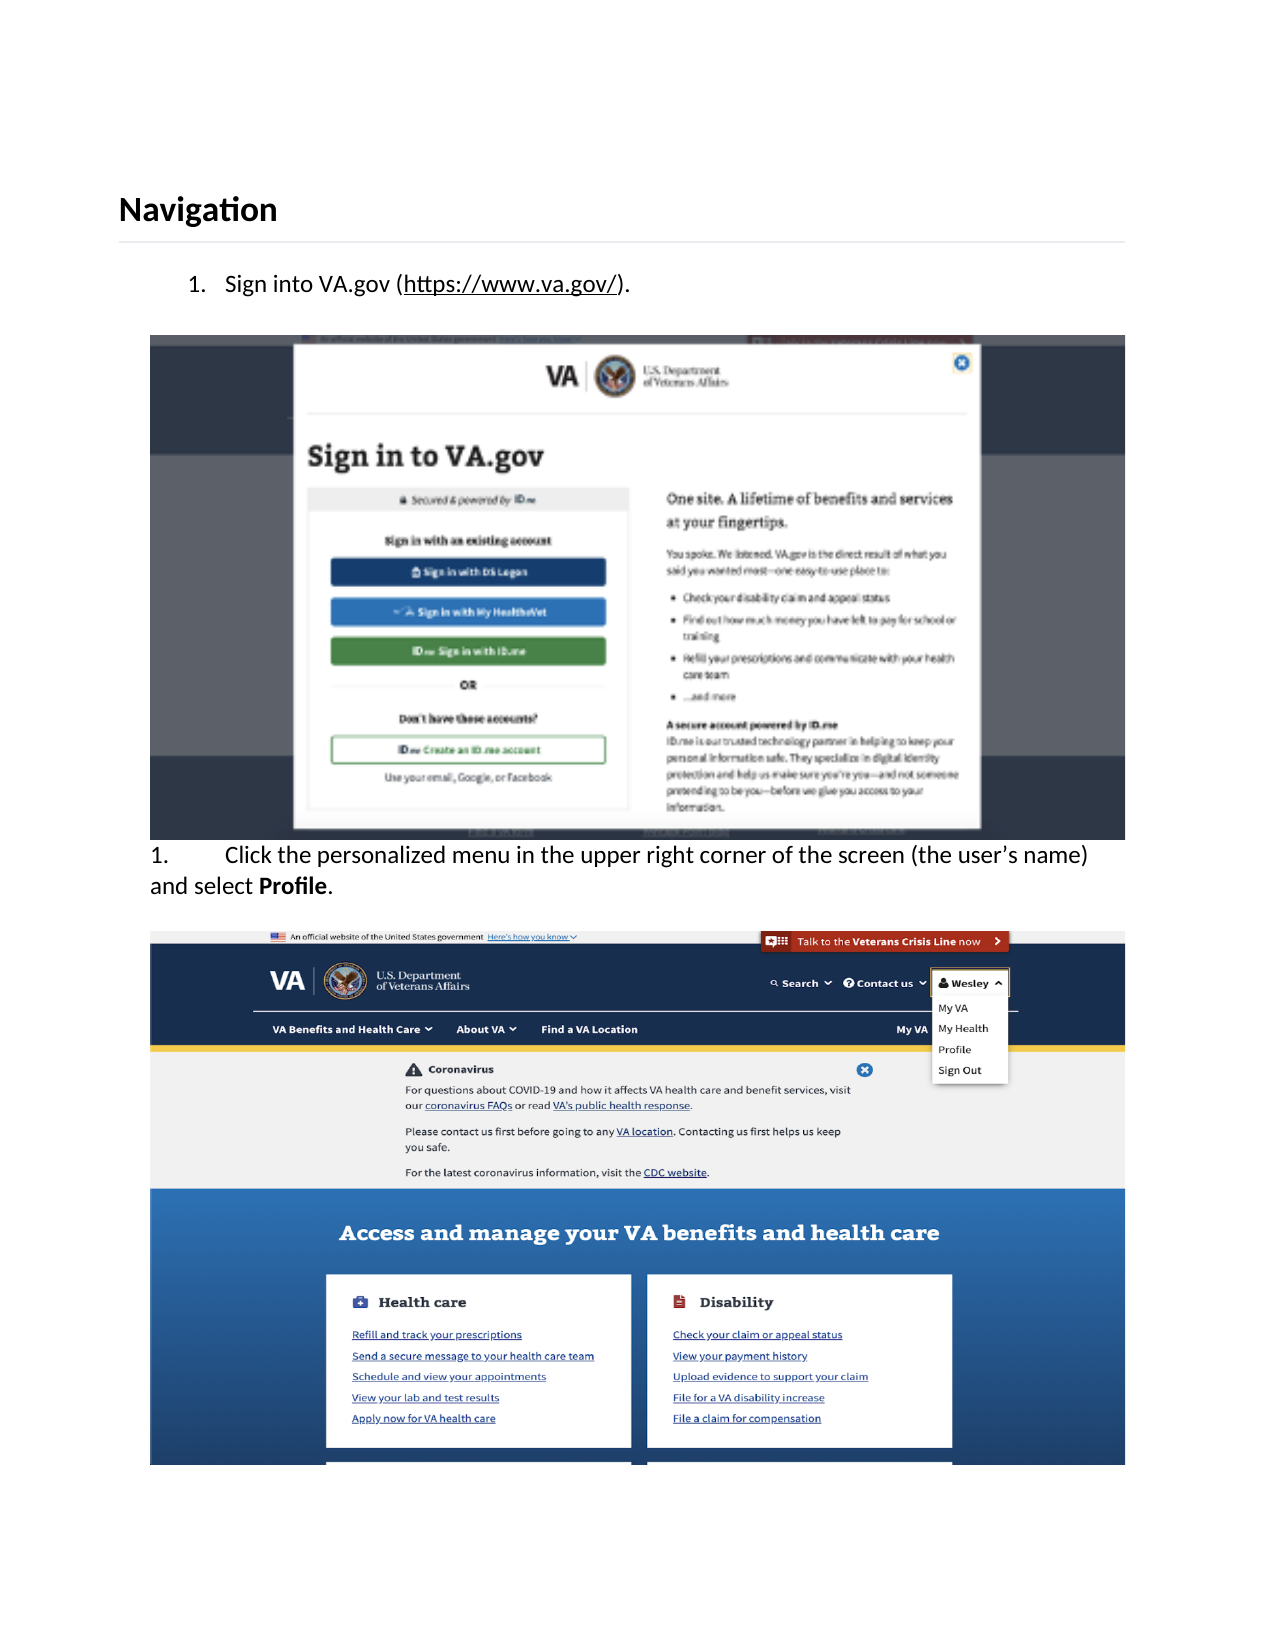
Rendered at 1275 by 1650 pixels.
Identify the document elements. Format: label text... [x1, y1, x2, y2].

text Navigation [119, 187, 1125, 241]
list Click the personalized menu in the upper right corner of the screen (the user’s name) and select Profile. [150, 840, 1125, 901]
list Sign into VA.gov (https://www.va.gov/). [187, 268, 1125, 329]
picture [150, 931, 1125, 1465]
picture [150, 335, 1125, 840]
